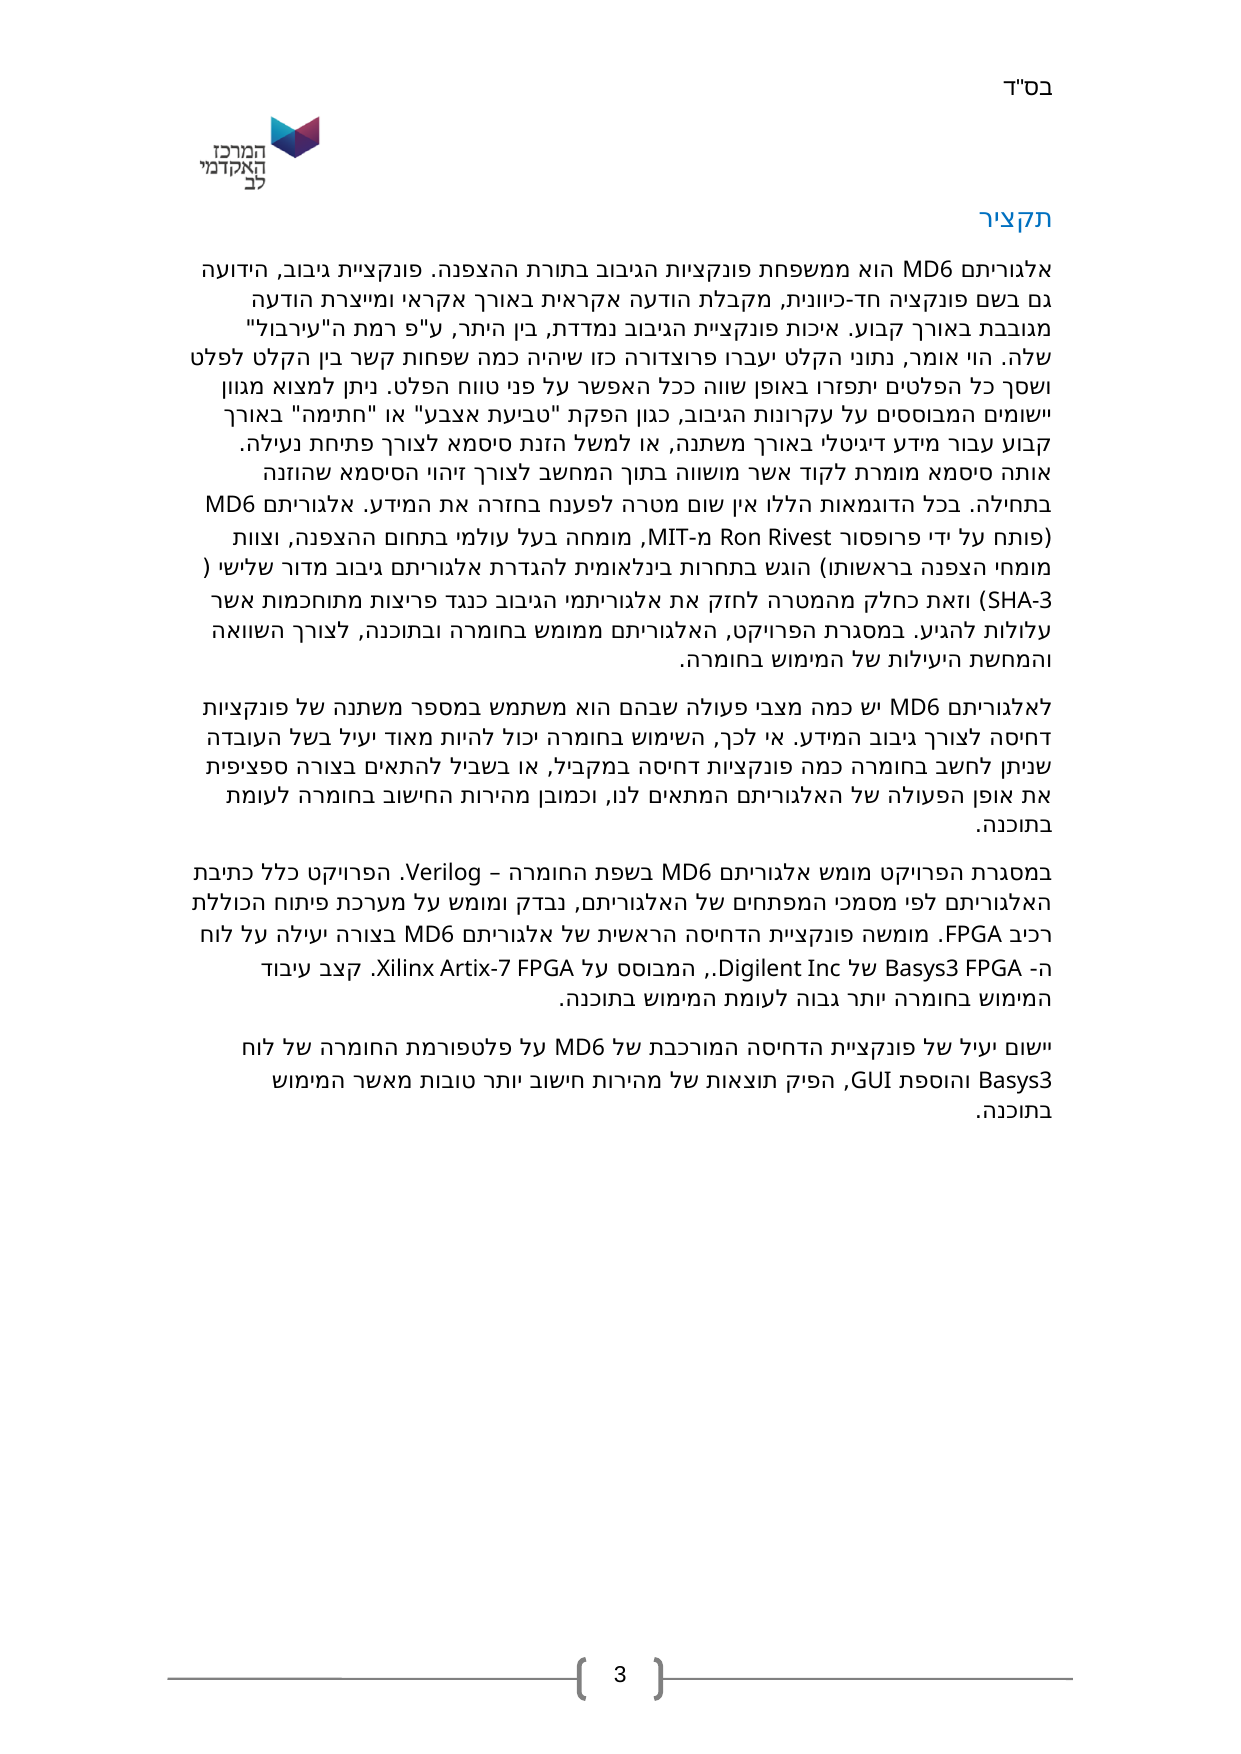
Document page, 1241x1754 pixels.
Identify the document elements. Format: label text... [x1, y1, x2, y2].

text לאלגוריתם MD6 יש כמה מצבי פעולה שבהם הוא משתמש במספר משתנה של פונקציות דחיסה לצורך גיבוב המידע. אי לכך, השימוש בחומרה יכול להיות מאוד יעיל בשל העובדה שניתן לחשב בחומרה כמה פונקציות דחיסה במקביל, או בשביל להתאים בצורה ספציפית את אופן הפעולה של האלגוריתם המתאים לנו, וכמובן מהירות החישוב בחומרה לעומת בתוכנה. [187, 691, 1053, 837]
text אלגוריתם MD6 הוא ממשפחת פונקציות הגיבוב בתורת ההצפנה. פונקציית גיבוב, הידועה גם בשם פונקציה חד-כיוונית, מקבלת הודעה אקראית באורך אקראי ומייצרת הודעה מגובבת באורך קבוע. איכות פונקציית הגיבוב נמדדת, בין היתר, ע"פ רמת ה"עירבול" שלה. הוי אומר, נתוני הקלט יעברו פרוצדורה כזו שיהיה כמה שפחות קשר בין הקלט לפלט ושסך כל הפלטים יתפזרו באופן שווה ככל האפשר על פני טווח הפלט. ניתן למצוא מגוון יישומים המבוססים על עקרונות הגיבוב, כגון הפקת "טביעת אצבע" או "חתימה" באורך קבוע עבור מידע דיגיטלי באורך משתנה, או למשל הזנת סיסמא לצורך פתיחת נעילה. אותה סיסמא מומרת לקוד אשר מושווה בתוך המחשב לצורך זיהוי הסיסמא שהוזנה בתחילה. בכל הדוגמאות הללו אין שום מטרה לפענח בחזרה את המידע. אלגוריתם MD6 (פותח על ידי פרופסור Ron Rivest מ-MIT, מומחה בעל עולמי בתחום ההצפנה, וצוות מומחי הצפנה בראשותו) הוגש בתחרות בינלאומית להגדרת אלגוריתם גיבוב מדור שלישי (SHA-3) וזאת כחלק מהמטרה לחזק את אלגוריתמי הגיבוב כנגד פריצות מתוחכמות אשר עלולות להגיע. במסגרת הפרויקט, האלגוריתם ממומש בחומרה ובתוכנה, לצורך השוואה והמחשת היעילות של המימוש בחומרה. [187, 253, 1053, 672]
text במסגרת הפרויקט מומש אלגוריתם MD6 בשפת החומרה – Verilog. הפרויקט כלל כתיבת האלגוריתם לפי מסמכי המפתחים של האלגוריתם, נבדק ומומש על מערכת פיתוח הכוללת רכיב FPGA. מומשה פונקציית הדחיסה הראשית של אלגוריתם MD6 בצורה יעילה על לוח ה- Basys3 FPGA של Digilent Inc., המבוסס על Xilinx Artix-7 FPGA. קצב עיבוד המימוש בחומרה יותר גבוה לעומת המימוש בתוכנה. [187, 856, 1053, 1012]
text יישום יעיל של פונקציית הדחיסה המורכבת של MD6 על פלטפורמת החומרה של לוח Basys3 והוספת GUI, הפיק תוצאות של מהירות חישוב יותר טובות מאשר המימוש בתוכנה. [187, 1030, 1053, 1124]
text תקציר [187, 203, 1053, 234]
